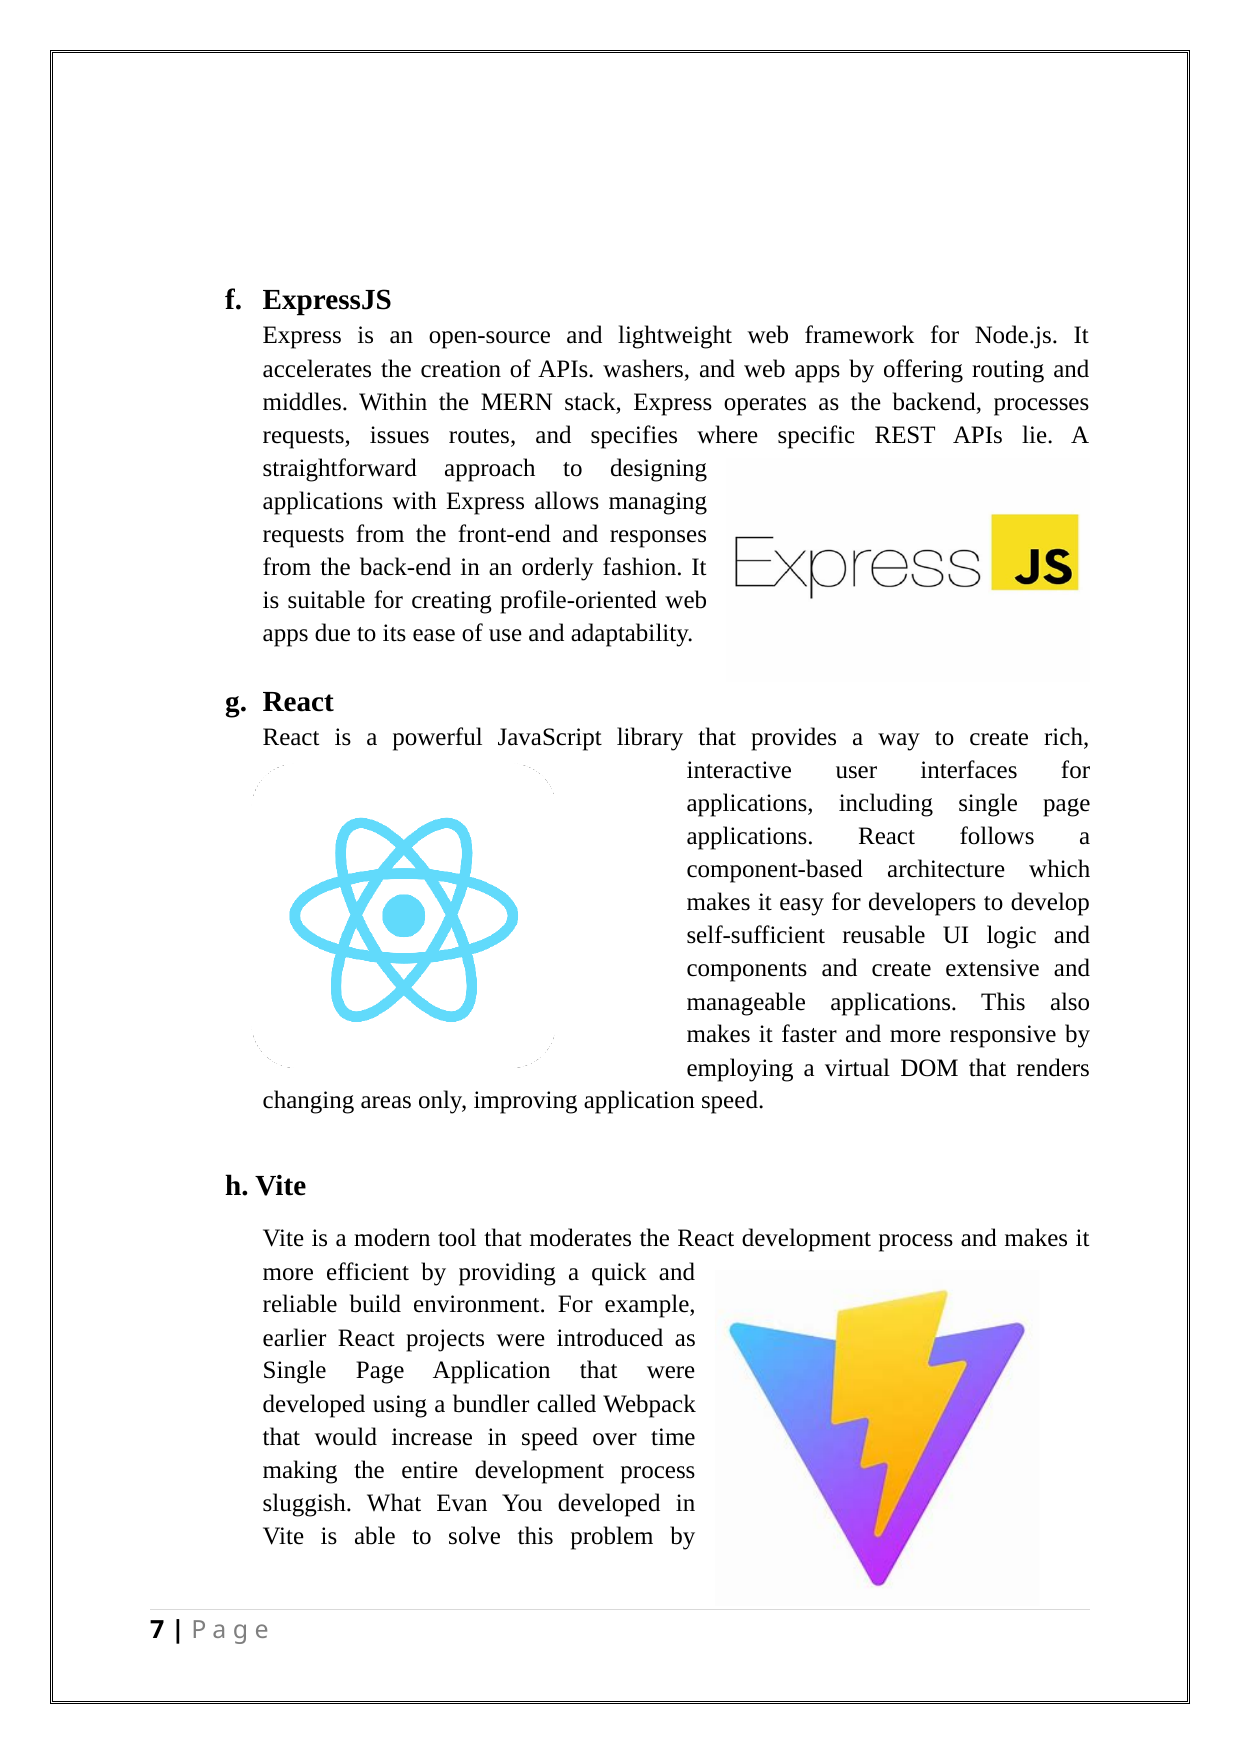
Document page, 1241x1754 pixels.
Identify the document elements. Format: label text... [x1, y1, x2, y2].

list React [225, 684, 1090, 717]
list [262, 1223, 1090, 1549]
picture [714, 1270, 1040, 1606]
picture [726, 458, 1090, 682]
picture [251, 763, 555, 1068]
text h. Vite [150, 1168, 1090, 1202]
list ExpressJS [225, 282, 1090, 316]
